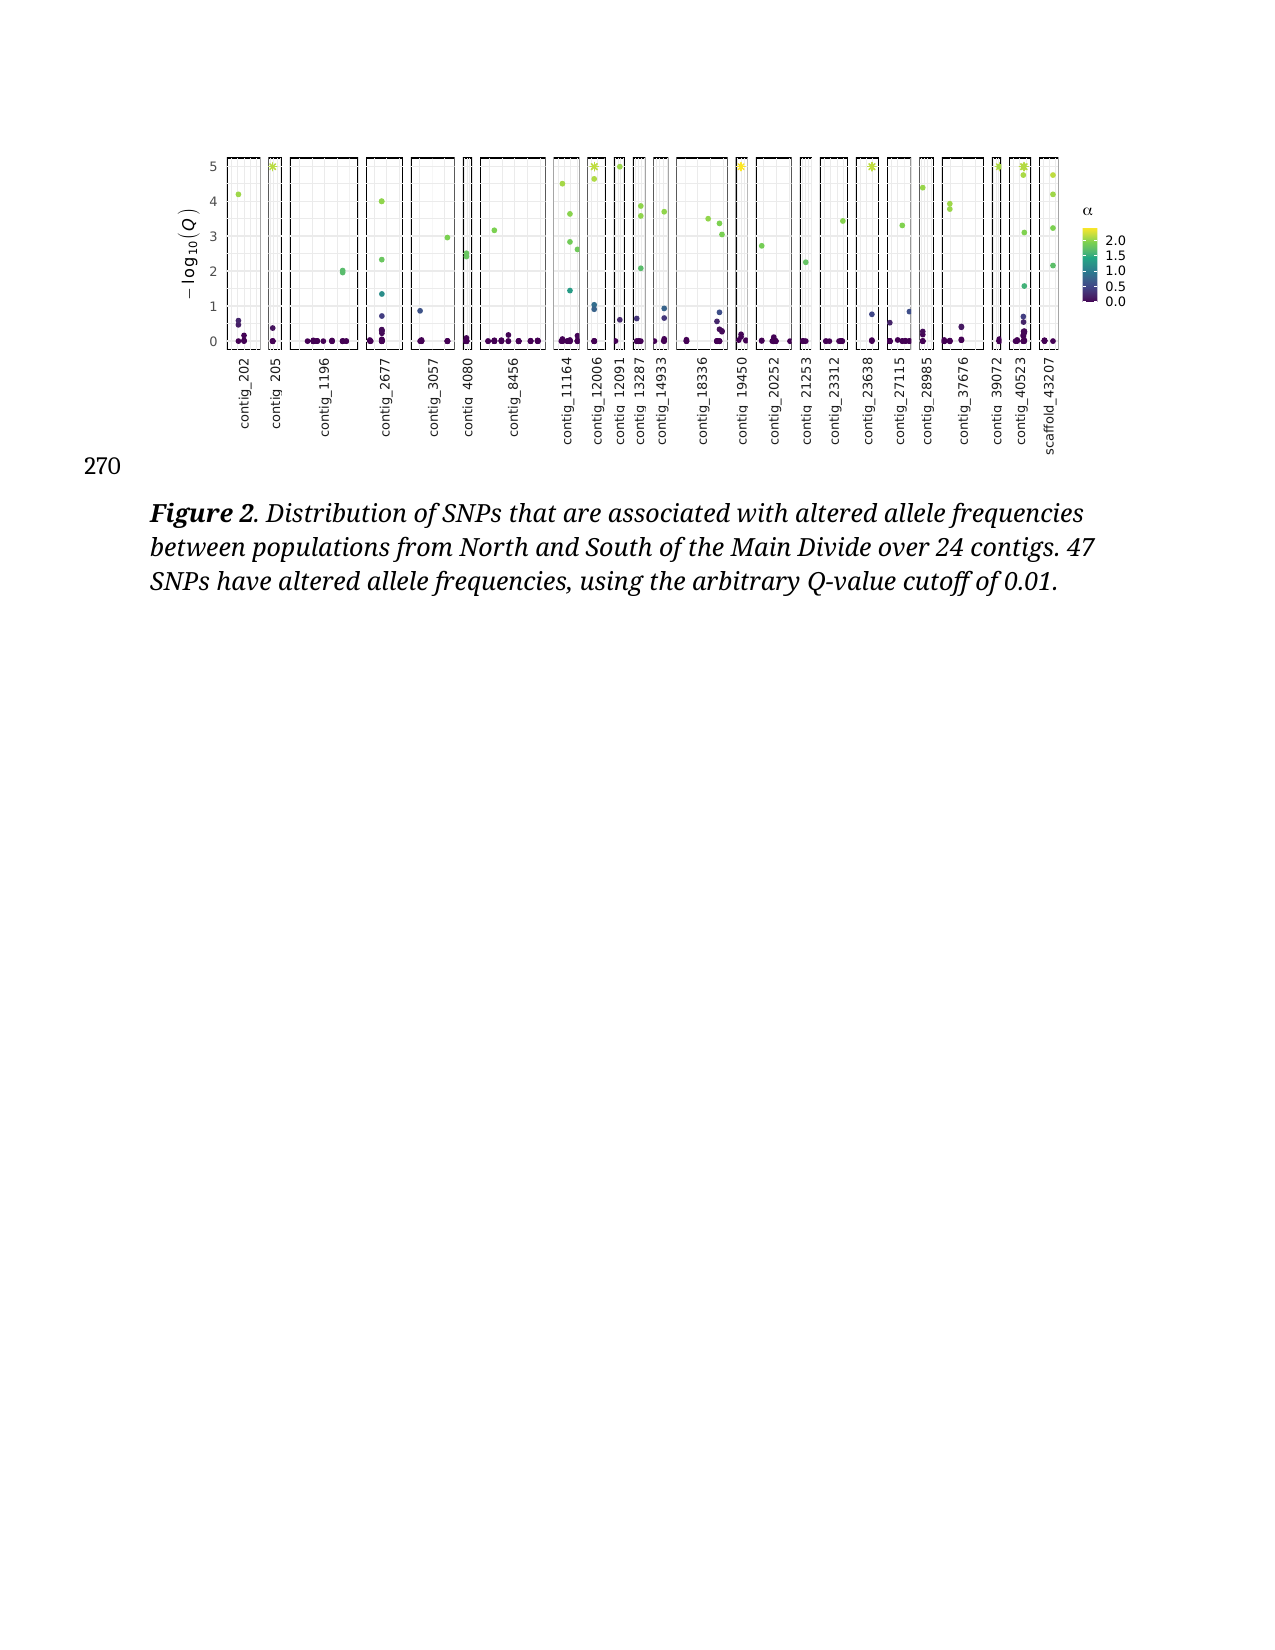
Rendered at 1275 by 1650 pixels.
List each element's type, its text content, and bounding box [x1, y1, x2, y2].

text Figure 2. Distribution of SNPs that are associated with altered allele frequencies between populations from North and South of the Main Divide over 24 contigs. 47 SNPs have altered allele frequencies, using the arbitrary Q-value cutoff of 0.01. [150, 495, 1125, 597]
